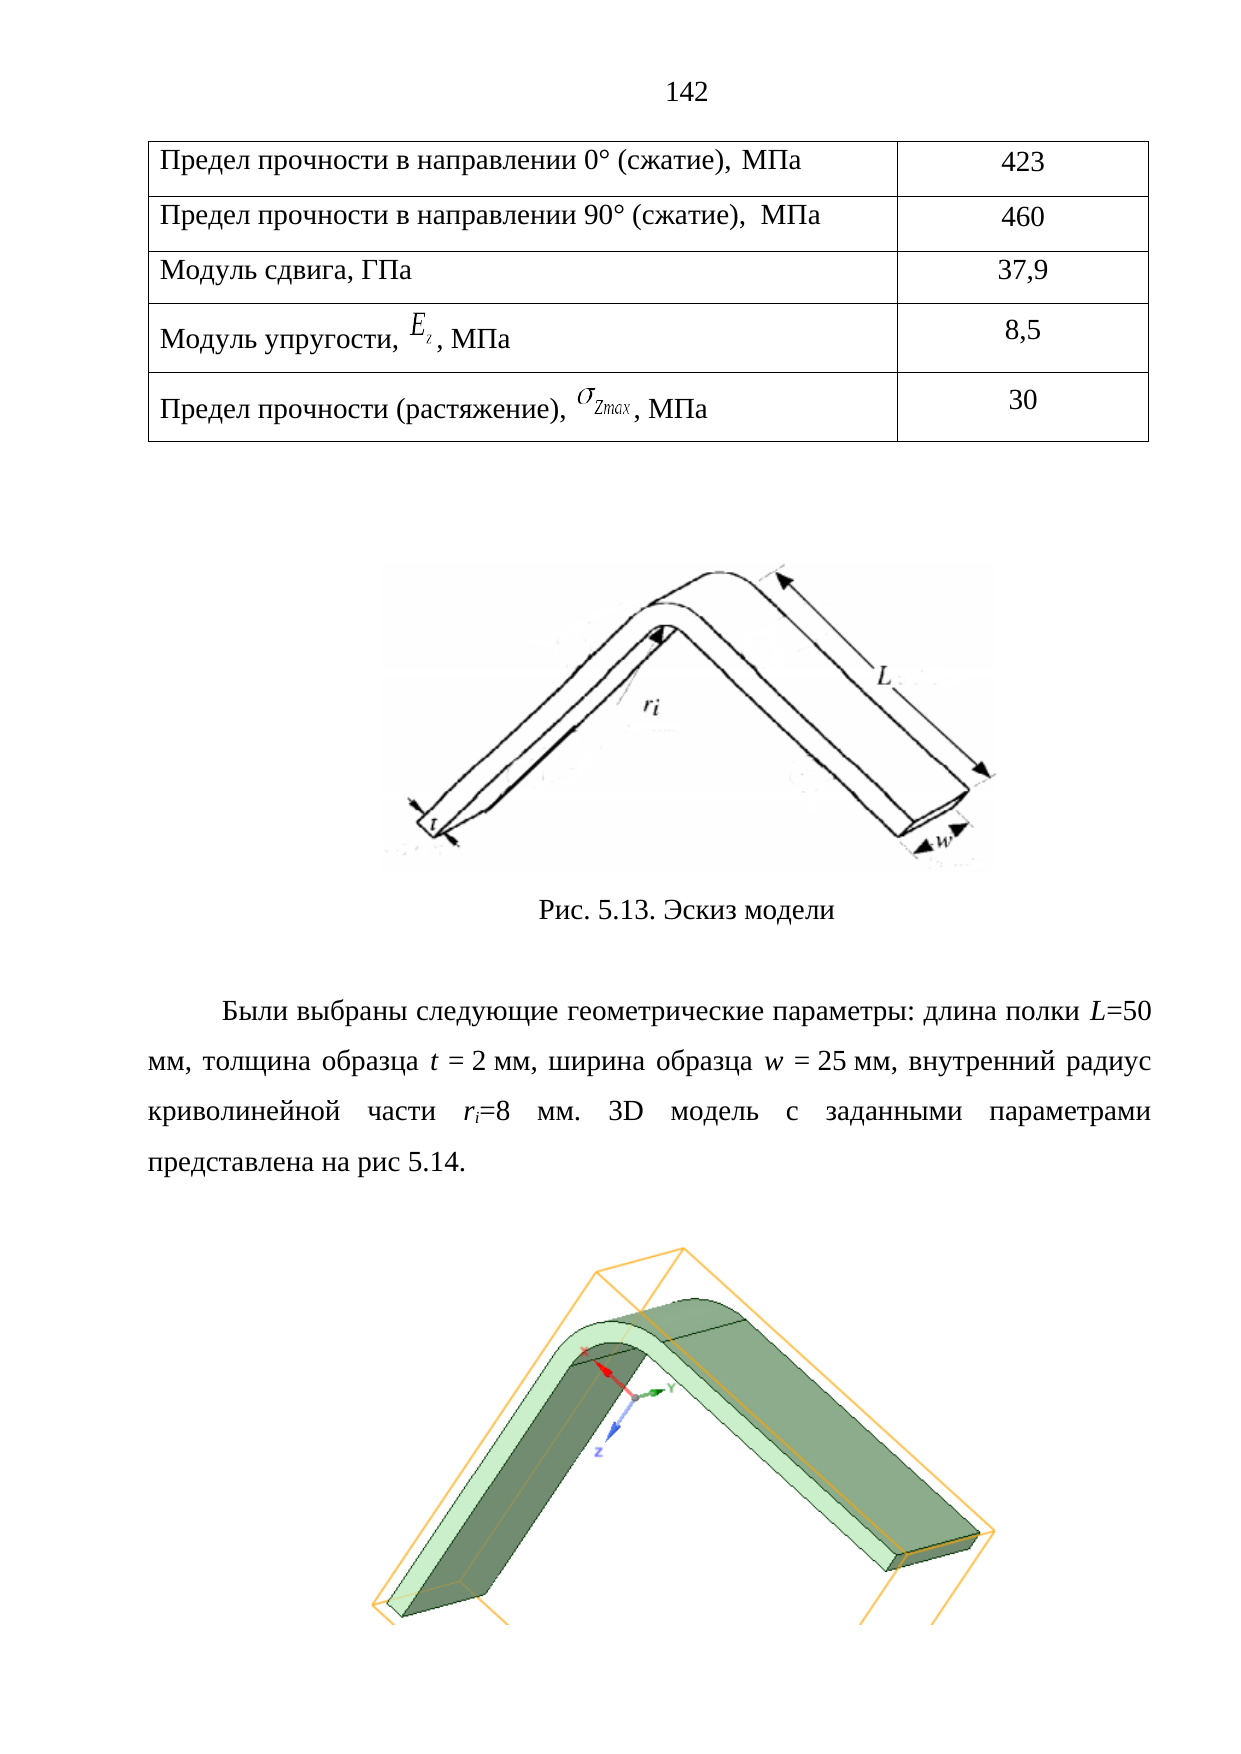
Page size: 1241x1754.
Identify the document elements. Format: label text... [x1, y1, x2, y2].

table_cell Предел прочности в направлении 0° (сжатие), МПа [149, 142, 897, 196]
text Рис. 5.13. Эскиз модели [148, 892, 1152, 926]
table_cell Модуль упругости, , МПа [149, 304, 897, 372]
table_cell 37,9 [898, 252, 1148, 302]
table_cell 8,5 [898, 304, 1148, 372]
table_cell Предел прочности в направлении 90° (сжатие), МПа [149, 197, 897, 251]
table_cell 30 [898, 373, 1148, 441]
table_cell 460 [898, 197, 1148, 251]
table_cell Модуль сдвига, ГПа [149, 252, 897, 302]
table_cell Предел прочности (растяжение), , МПа [149, 373, 897, 441]
picture [359, 1244, 1014, 1625]
table_cell 423 [898, 142, 1148, 196]
text Были выбраны следующие геометрические параметры: длина полки L=50 мм, толщина образца t = 2 мм, ширина образца w = 25 мм, внутренний радиус криволинейной части ri=8 мм. 3D модель с заданными параметрами представлена на рис 5.14. [148, 993, 1152, 1177]
picture [376, 542, 997, 876]
